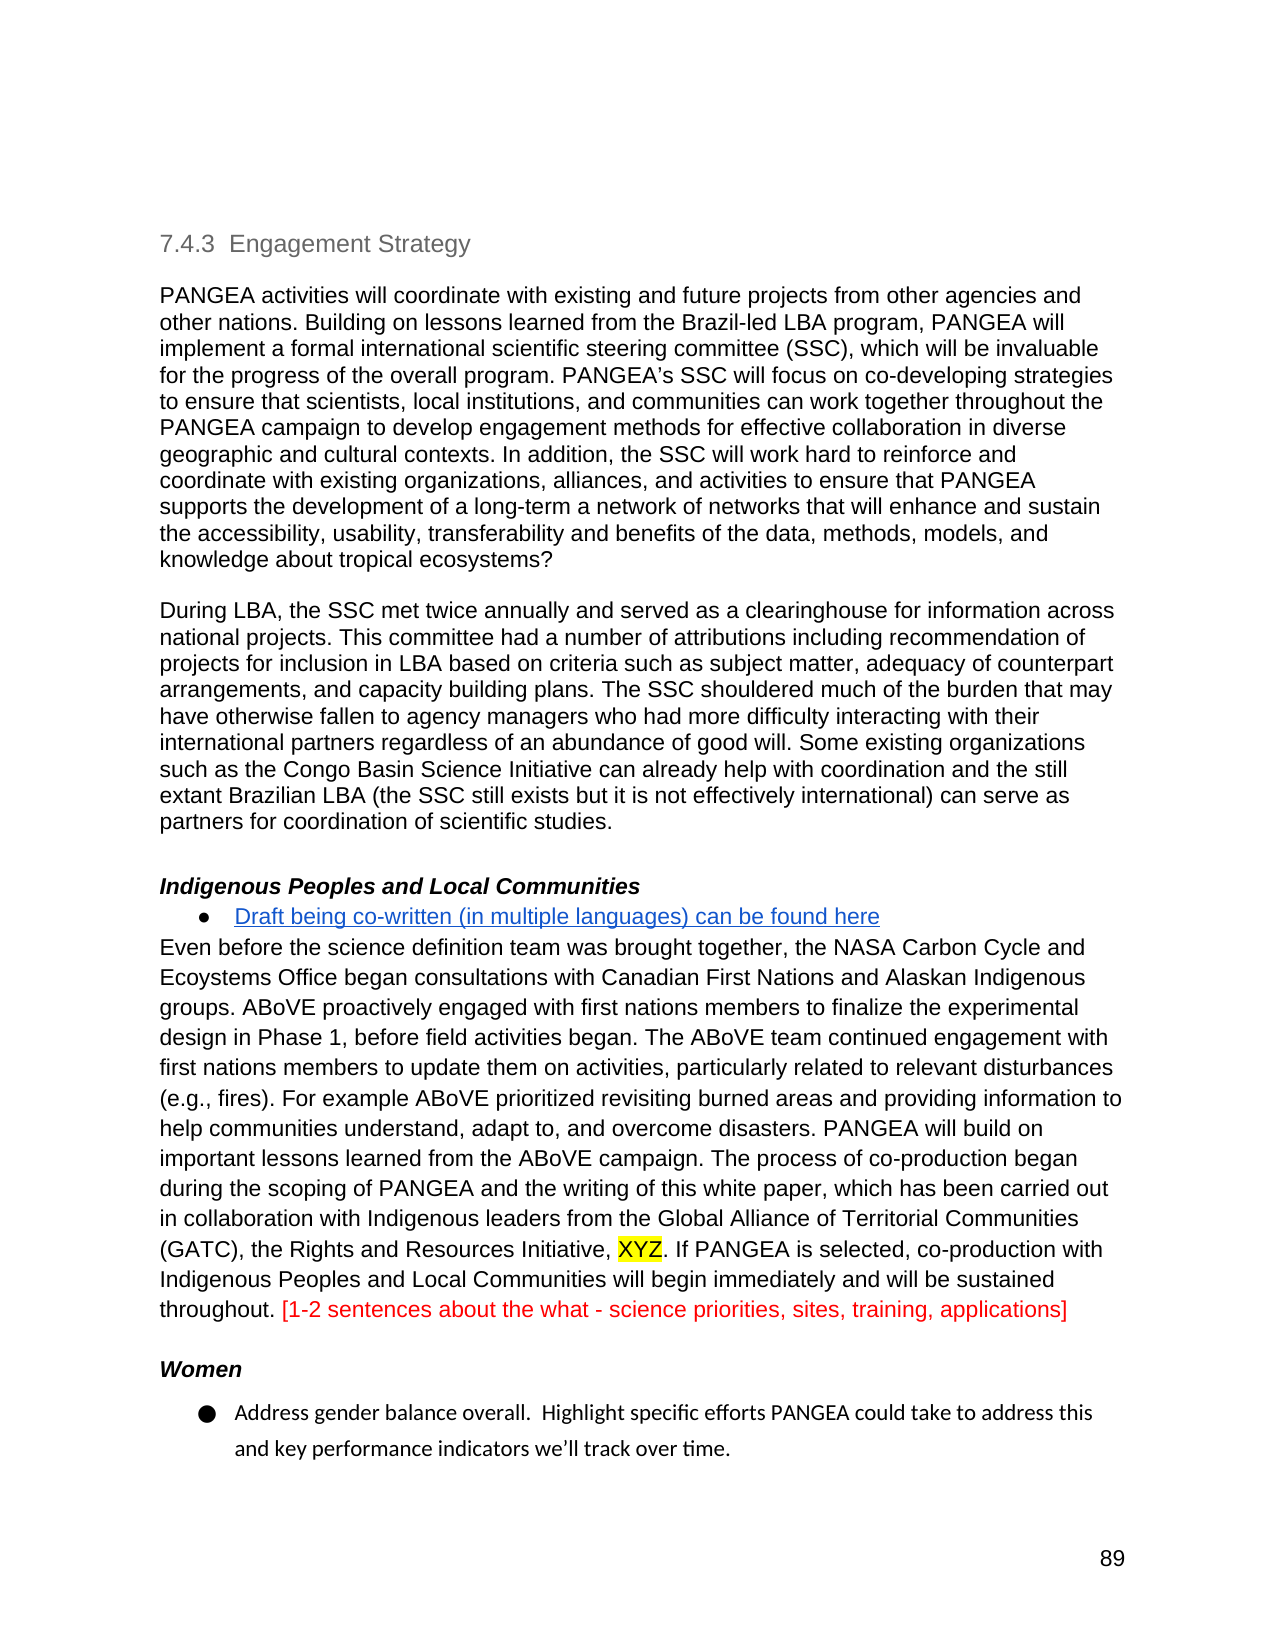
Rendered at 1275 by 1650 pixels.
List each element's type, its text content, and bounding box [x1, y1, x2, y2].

text Women [159, 1356, 1125, 1383]
subtitle 7.4.3 Engagement Strategy [159, 229, 1125, 257]
text During LBA, the SSC met twice annually and served as a clearinghouse for information across national projects. This committee had a number of attributions including recommendation of projects for inclusion in LBA based on criteria such as subject matter, adequacy of counterpart arrangements, and capacity building plans. The SSC shouldered much of the burden that may have otherwise fallen to agency managers who had more difficulty interacting with their international partners regardless of an abundance of good will. Some existing organizations such as the Congo Basin Science Initiative can already help with coordination and the still extant Brazilian LBA (the SSC still exists but it is not effectively international) can serve as partners for coordination of scientific studies. [159, 597, 1125, 834]
text PANGEA activities will coordinate with existing and future projects from other agencies and other nations. Building on lessons learned from the Brazil-led LBA program, PANGEA will implement a formal international scientific steering committee (SSC), which will be invaluable for the progress of the overall program. PANGEA’s SSC will focus on co-developing strategies to ensure that scientists, local institutions, and communities can work together throughout the PANGEA campaign to develop engagement methods for effective collaboration in diverse geographic and cultural contexts. In addition, the SSC will work hard to reinforce and coordinate with existing organizations, alliances, and activities to ensure that PANGEA supports the development of a long-term a network of networks that will enhance and sustain the accessibility, usability, transferability and benefits of the data, methods, models, and knowledge about tropical ecosystems? [159, 282, 1125, 572]
text Indigenous Peoples and Local Communities [159, 873, 1125, 899]
text Even before the science definition team was brought together, the NASA Carbon Cycle and Ecoystems Office began consultations with Canadian First Nations and Alaskan Indigenous groups. ABoVE proactively engaged with first nations members to finalize the experimental design in Phase 1, before field activities began. The ABoVE team continued engagement with first nations members to update them on activities, particularly related to relevant disturbances (e.g., fires). For example ABoVE prioritized revisiting burned areas and providing information to help communities understand, adapt to, and overcome disasters. PANGEA will build on important lessons learned from the ABoVE campaign. The process of co-production began during the scoping of PANGEA and the writing of this white paper, which has been carried out in collaboration with Indigenous leaders from the Global Alliance of Territorial Communities (GATC), the Rights and Resources Initiative, XYZ. If PANGEA is selected, co-production with Indigenous Peoples and Local Communities will begin immediately and will be sustained throughout. [1-2 sentences about the what - science priorities, sites, training, applications] [159, 933, 1125, 1322]
list Draft being co-written (in multiple languages) can be found here [197, 903, 1125, 930]
list Address gender balance overall. Highlight specific efforts PANGEA could take to address this and key performance indicators we’ll track over time. [197, 1387, 1125, 1462]
